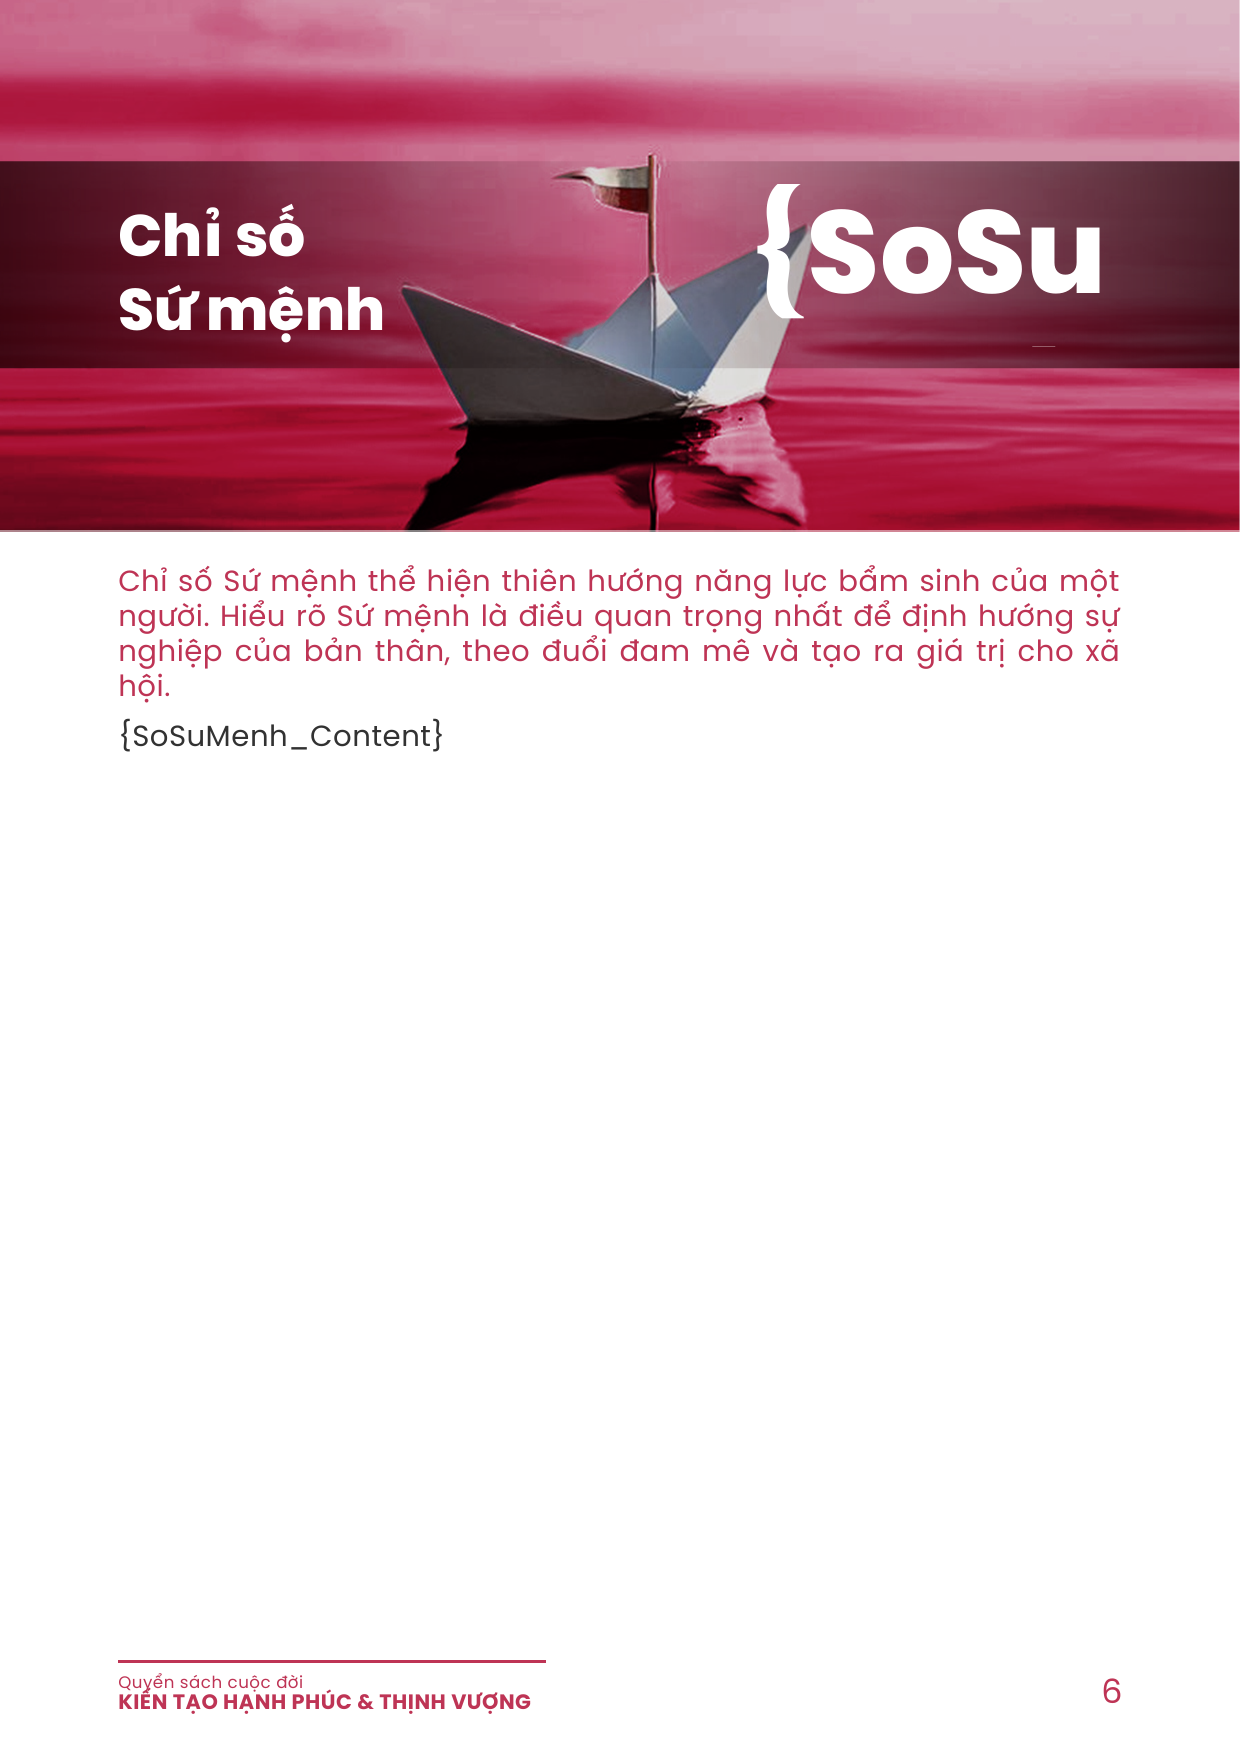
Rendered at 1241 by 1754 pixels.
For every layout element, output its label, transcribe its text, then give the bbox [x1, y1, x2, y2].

text {SoSuMenh_Content} [118, 723, 1122, 754]
text Chỉ số Sứ mệnh [118, 202, 1122, 346]
text Chỉ số Sứ mệnh thể hiện thiên hướng năng lực bẩm sinh của một người. Hiểu rõ Sứ mệnh là điều quan trọng nhất để định hướng sự nghiệp của bản thân, theo đuổi đam mê và tạo ra giá trị cho xã hội. [118, 568, 1122, 704]
picture [0, 0, 1240, 532]
